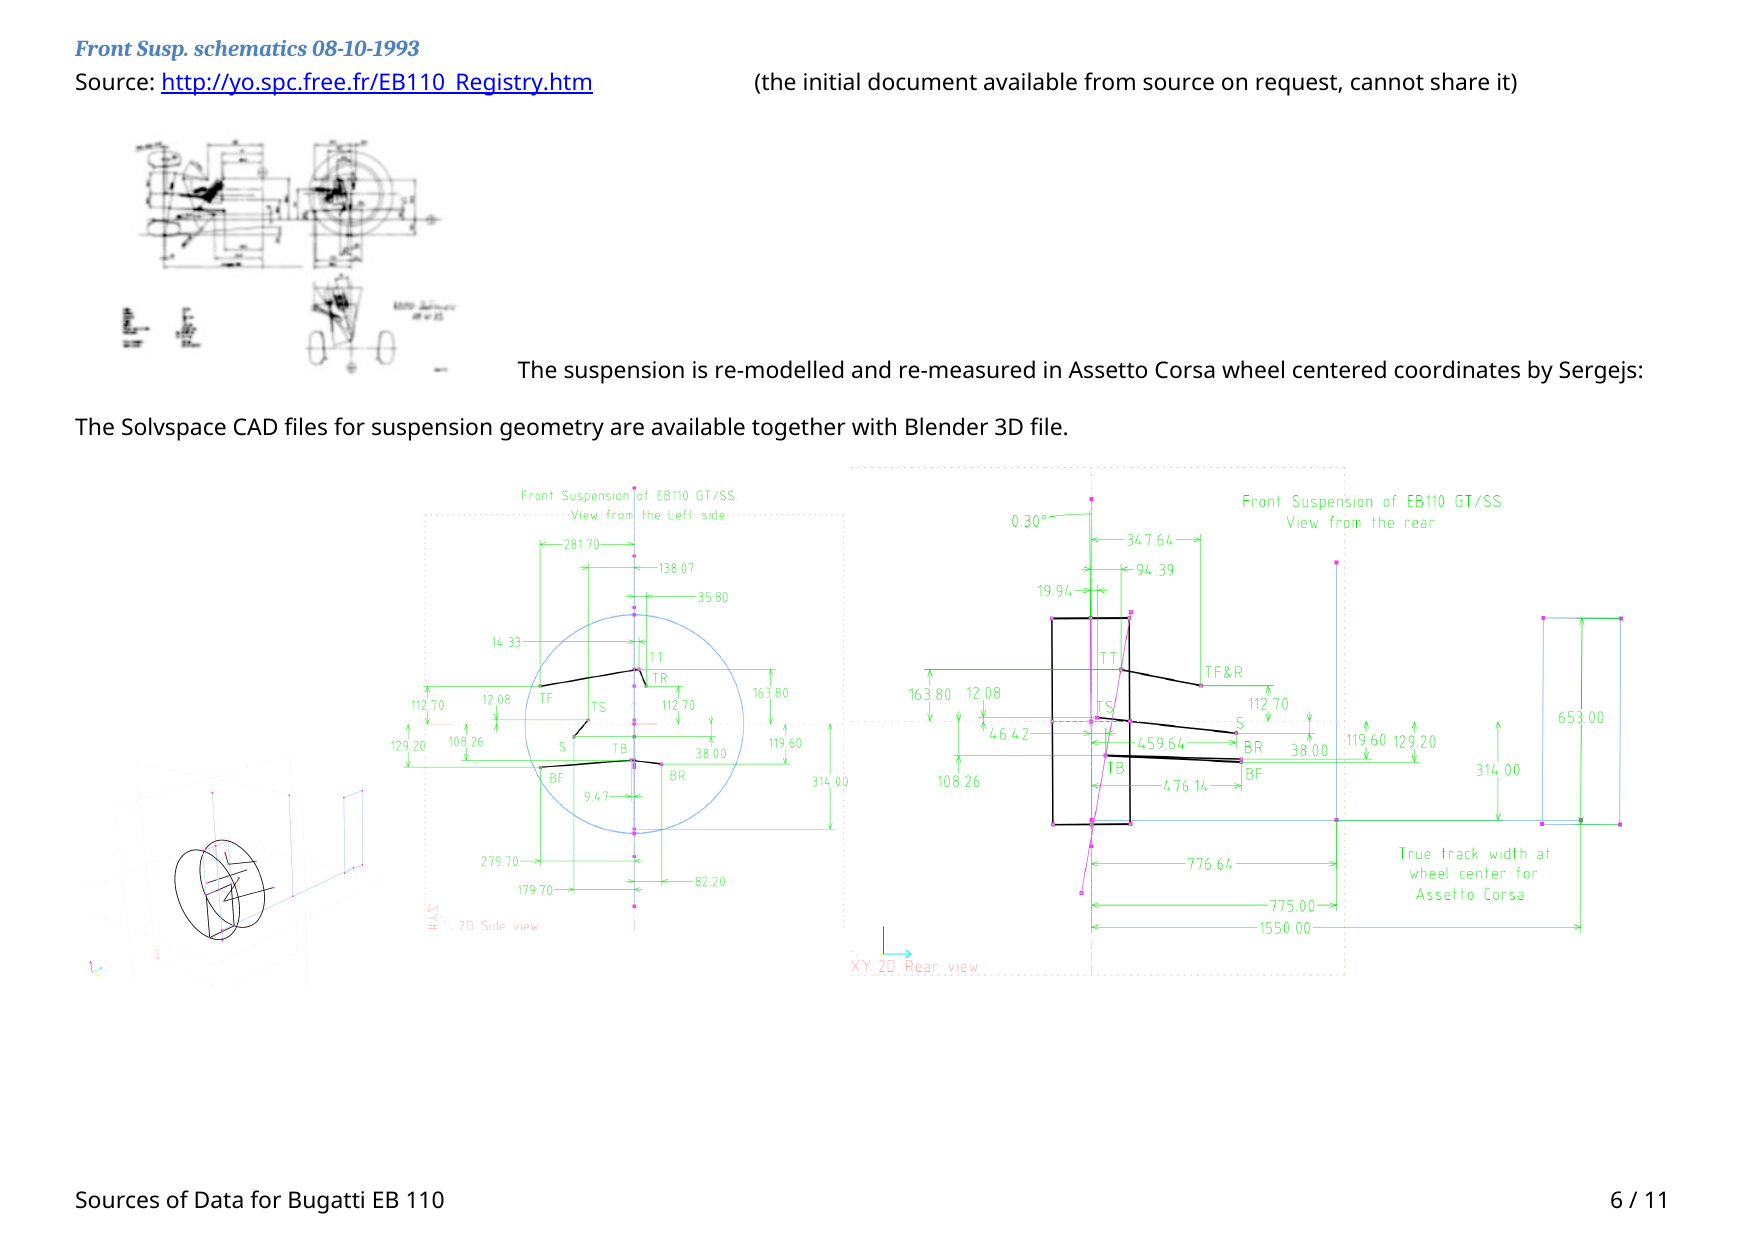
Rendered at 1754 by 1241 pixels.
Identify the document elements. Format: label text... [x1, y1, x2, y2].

text The Solvspace CAD files for suspension geometry are available together with Blender 3D file. [75, 410, 1679, 442]
text The suspension is re-modelled and re-measured in Assetto Corsa wheel centered coordinates by Sergejs: [75, 122, 1679, 385]
picture [86, 467, 1668, 987]
subtitle Front Susp. schematics 08-10-1993 [75, 35, 1679, 62]
picture [110, 122, 463, 378]
text Source: http://yo.spc.free.fr/EB110_Registry.htm (the initial document available from source on request, cannot share it) [75, 66, 1679, 97]
